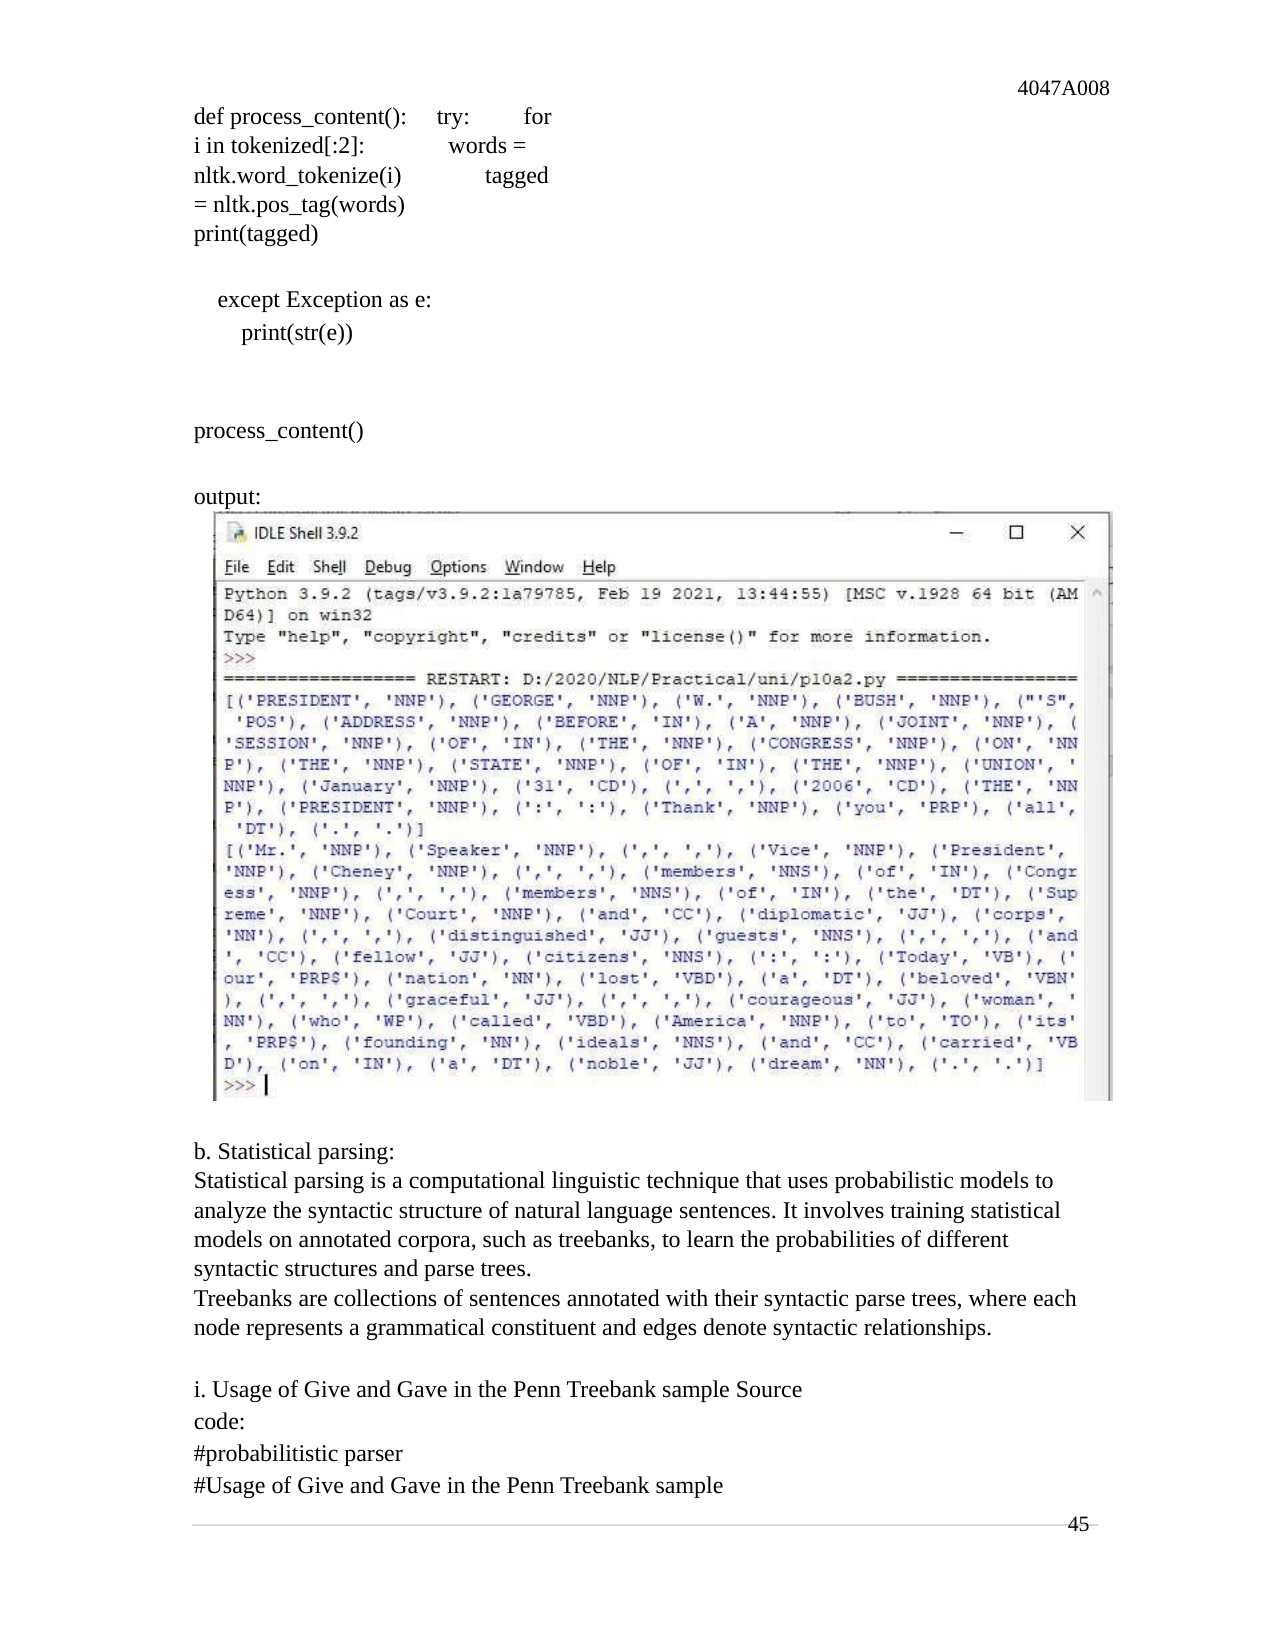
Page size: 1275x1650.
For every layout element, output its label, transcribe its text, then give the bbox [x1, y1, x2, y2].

text #Usage of Give and Gave in the Penn Treebank sample [193, 1471, 1096, 1499]
text except Exception as e: [193, 285, 1096, 313]
text output: [193, 482, 1096, 509]
text i. Usage of Give and Gave in the Penn Treebank sample Source [193, 1375, 1096, 1402]
text b. Statistical parsing: [193, 1137, 1096, 1165]
picture [213, 511, 1113, 1101]
text print(str(e)) [193, 318, 1096, 345]
text process_content() [193, 416, 1096, 443]
text Statistical parsing is a computational linguistic technique that uses probabilistic models to analyze the syntactic structure of natural language sentences. It involves training statistical models on annotated corpora, such as treebanks, to learn the probabilities of different syntactic structures and parse trees. [193, 1167, 1096, 1282]
text #probabilitistic parser [193, 1439, 1096, 1467]
text code: [193, 1407, 1096, 1434]
text Treebanks are collections of sentences annotated with their syntactic parse trees, where each node represents a grammatical constituent and edges denote syntactic relationships. [193, 1283, 1096, 1340]
text def process_content(): try: for i in tokenized[:2]: words = nltk.word_tokenize(i) tagged = nltk.pos_tag(words) print(tagged) [193, 102, 558, 247]
